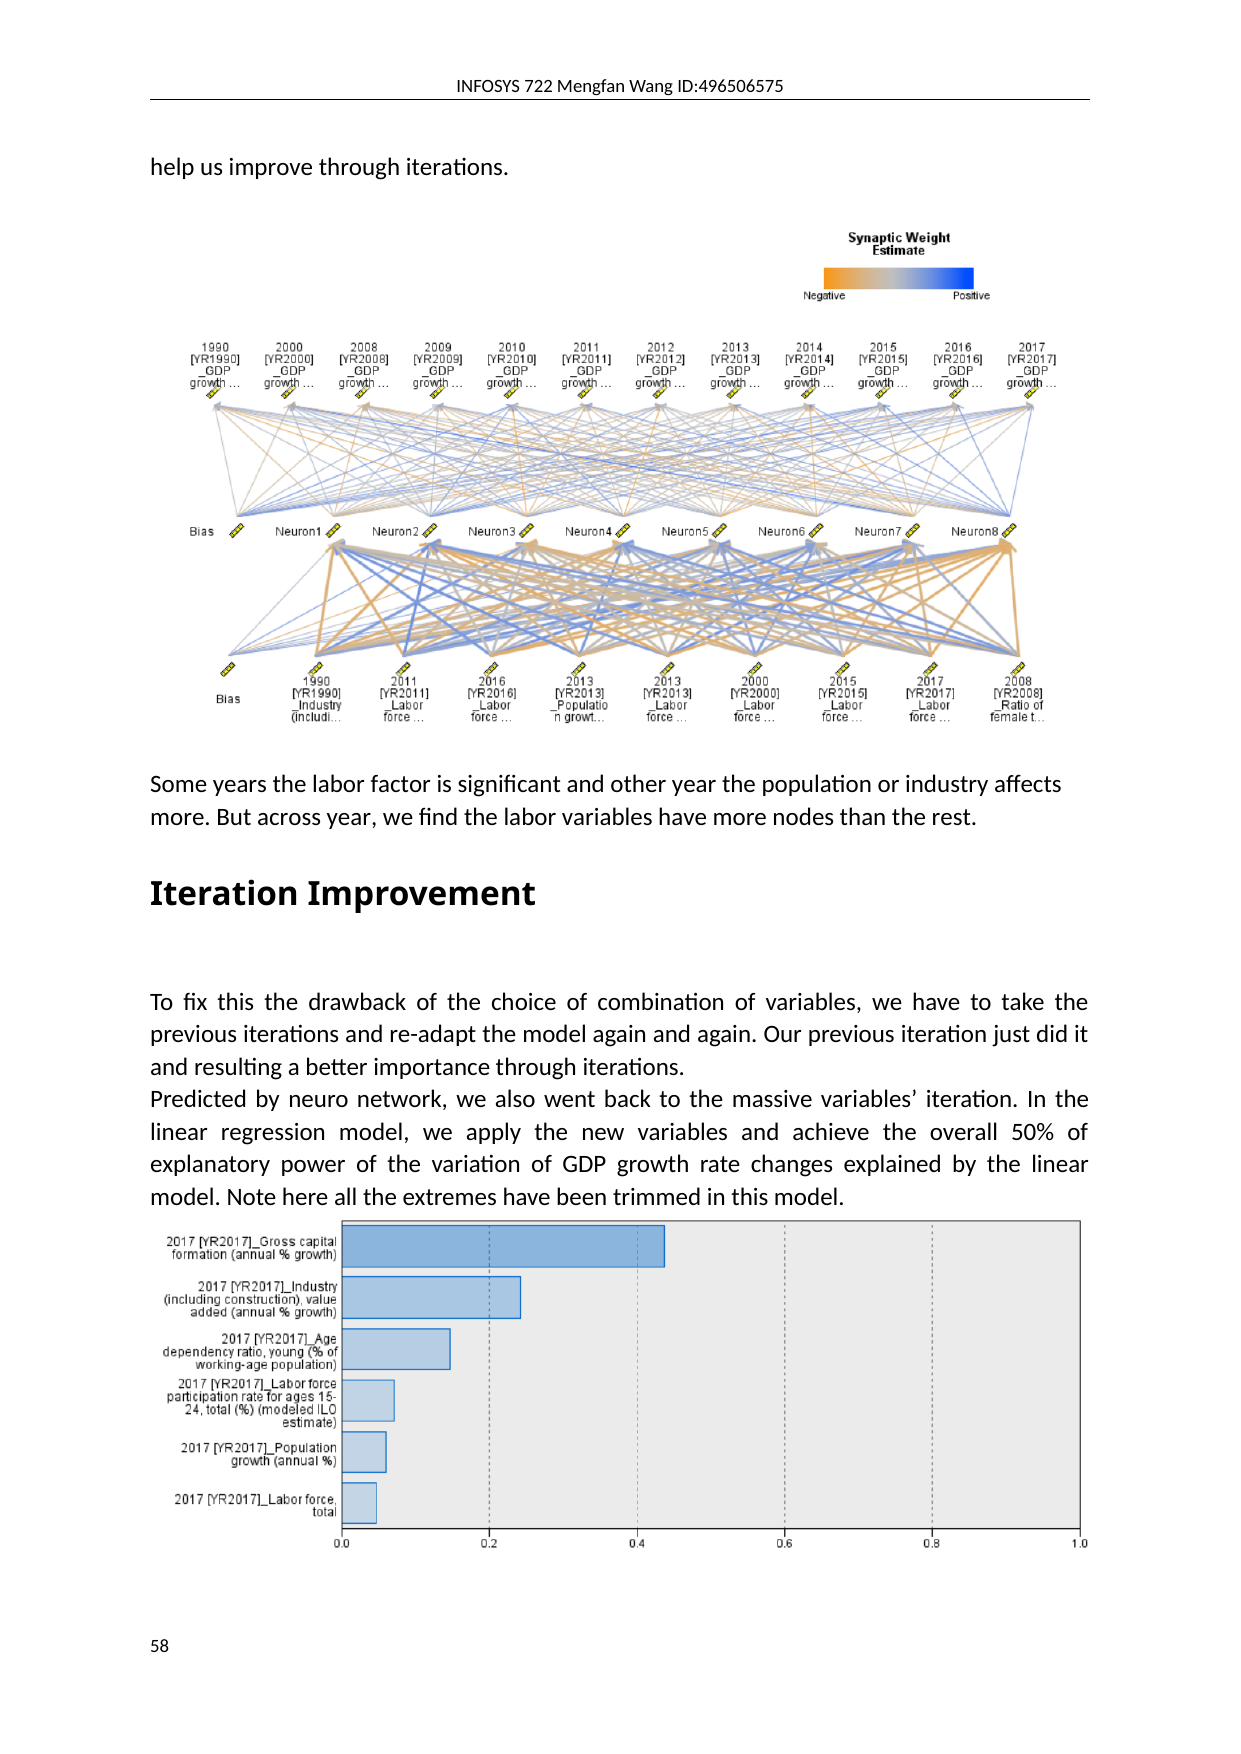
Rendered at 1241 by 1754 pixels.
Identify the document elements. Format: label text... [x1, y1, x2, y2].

subtitle Iteration Improvement [150, 859, 1090, 924]
text To fix this the drawback of the choice of combination of variables, we have to take the previous iterations and re-adapt the model again and again. Our previous iteration just did it and resulting a better importance through iterations. [150, 985, 1090, 1082]
picture [150, 195, 1091, 755]
text Some years the labor factor is significant and other year the population or industry affects more. But across year, we find the labor variables have more nodes than the rest. [150, 767, 1090, 832]
text Predicted by neuro network, we also went back to the massive variables’ iteration. In the linear regression model, we apply the new variables and achieve the overall 50% of explanatory power of the variation of GDP growth rate changes explained by the linear model. Note here all the extremes have been trimmed in this model. [150, 1082, 1090, 1212]
picture [150, 1212, 1091, 1558]
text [150, 150, 1090, 182]
